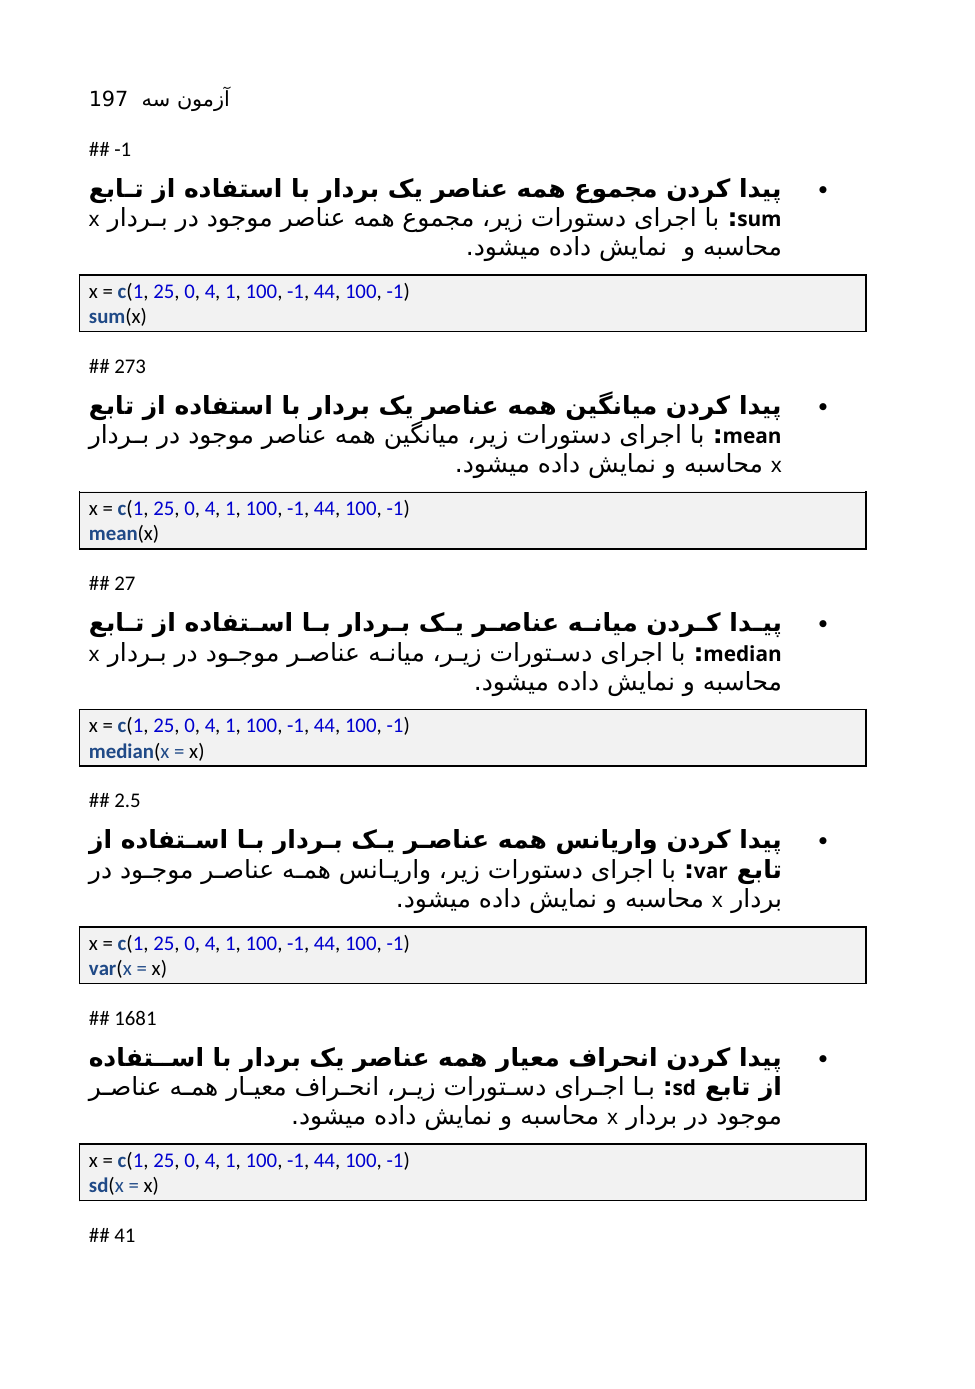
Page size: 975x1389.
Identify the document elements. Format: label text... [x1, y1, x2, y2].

text ## 273 [89, 353, 857, 378]
list پیدا کردن میانه عناصر یک بردار با استفاده از تابع median: با اجرای دستورات زیر، میانه عناصر موجود در بردار x محاسبه و نمایش داده می‏شود. [89, 608, 819, 696]
text x = c(1, 25, 0, 4, 1, 100, -1, 44, 100, -1) mean(x) [80, 493, 865, 548]
text ## 41 [89, 1222, 857, 1248]
text ## 2.5 [89, 788, 857, 813]
list پیدا کردن واریانس همه عناصر یک بردار با استفاده از تابع var: با اجرای دستورات زیر، واریانس همه عناصر موجود در بردار x محاسبه و نمایش داده می‏شود. [89, 826, 819, 913]
text ## -1 [89, 136, 857, 161]
list پیدا کردن میانگین همه عناصر یک بردار با استفاده از تابع mean: با اجرای دستورات زیر، میانگین همه عناصر موجود در بردار x محاسبه و نمایش داده می‏شود. [89, 391, 819, 479]
text x = c(1, 25, 0, 4, 1, 100, -1, 44, 100, -1) sum(x) [80, 276, 865, 331]
text ## 1681 [89, 1005, 857, 1030]
list پیدا کردن انحراف معیار همه عناصر یک بردار با استفاده از تابع sd: با اجرای دستورات زیر، انحراف معیار همه عناصر موجود در بردار x محاسبه و نمایش داده می‏شود. [89, 1043, 819, 1131]
text x = c(1, 25, 0, 4, 1, 100, -1, 44, 100, -1) median(x = x) [80, 710, 865, 765]
text x = c(1, 25, 0, 4, 1, 100, -1, 44, 100, -1) var(x = x) [80, 928, 865, 983]
text x = c(1, 25, 0, 4, 1, 100, -1, 44, 100, -1) sd(x = x) [80, 1145, 865, 1200]
list پیدا کردن مجموع همه عناصر یک بردار با استفاده از تابع sum: با اجرای دستورات زیر، مجموع همه عناصر موجود در بردار x محاسبه و نمایش داده می‏شود. [89, 174, 819, 262]
text ## 27 [89, 570, 857, 596]
